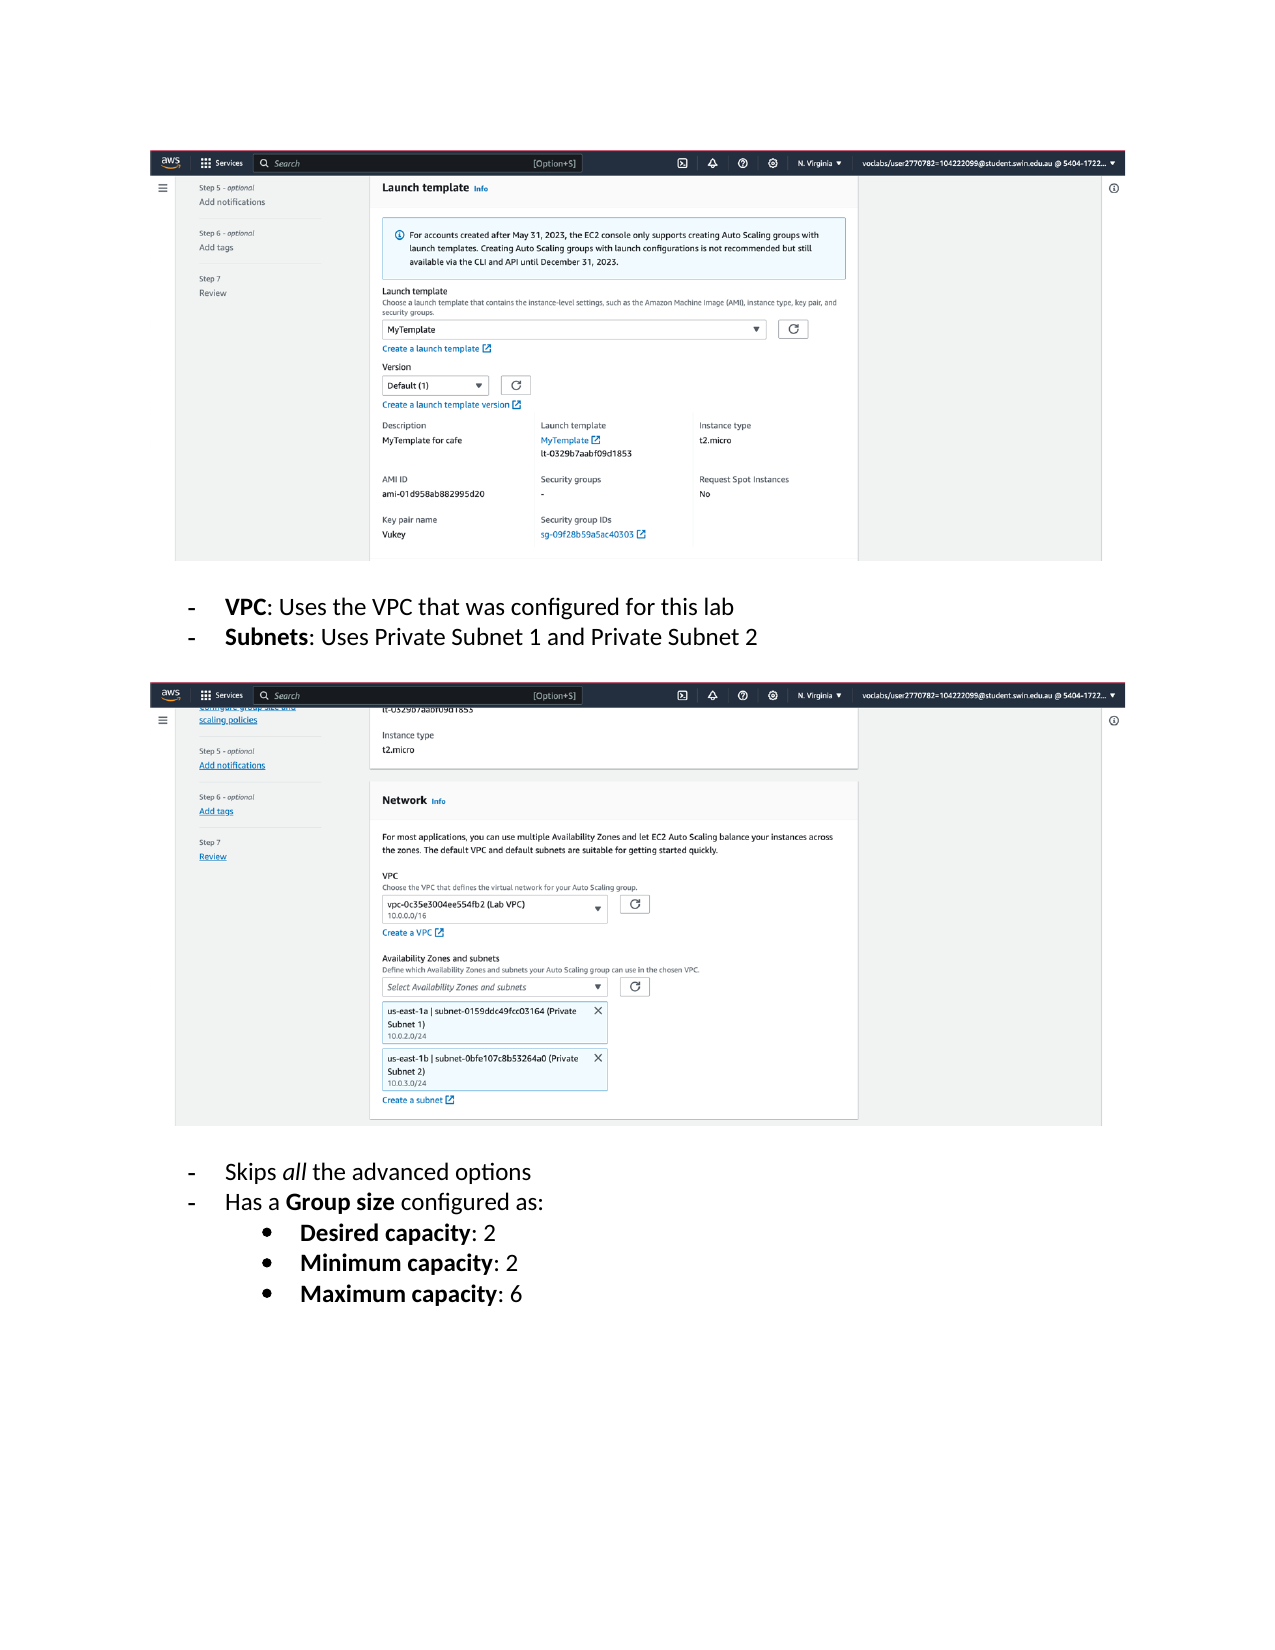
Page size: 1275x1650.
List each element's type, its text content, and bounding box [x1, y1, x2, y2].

list VPC: Uses the VPC that was configured for this lab [187, 591, 1125, 621]
list Skips all the advanced options [187, 1156, 1125, 1186]
list Subnets: Uses Private Subnet 1 and Private Subnet 2 [187, 621, 1125, 652]
list Maximum capacity: 6 [262, 1278, 1125, 1308]
picture [150, 150, 1125, 561]
list Has a Group size configured as: [187, 1186, 1125, 1217]
list Desired capacity: 2 [262, 1217, 1125, 1247]
picture [150, 682, 1125, 1126]
list Minimum capacity: 2 [262, 1247, 1125, 1278]
